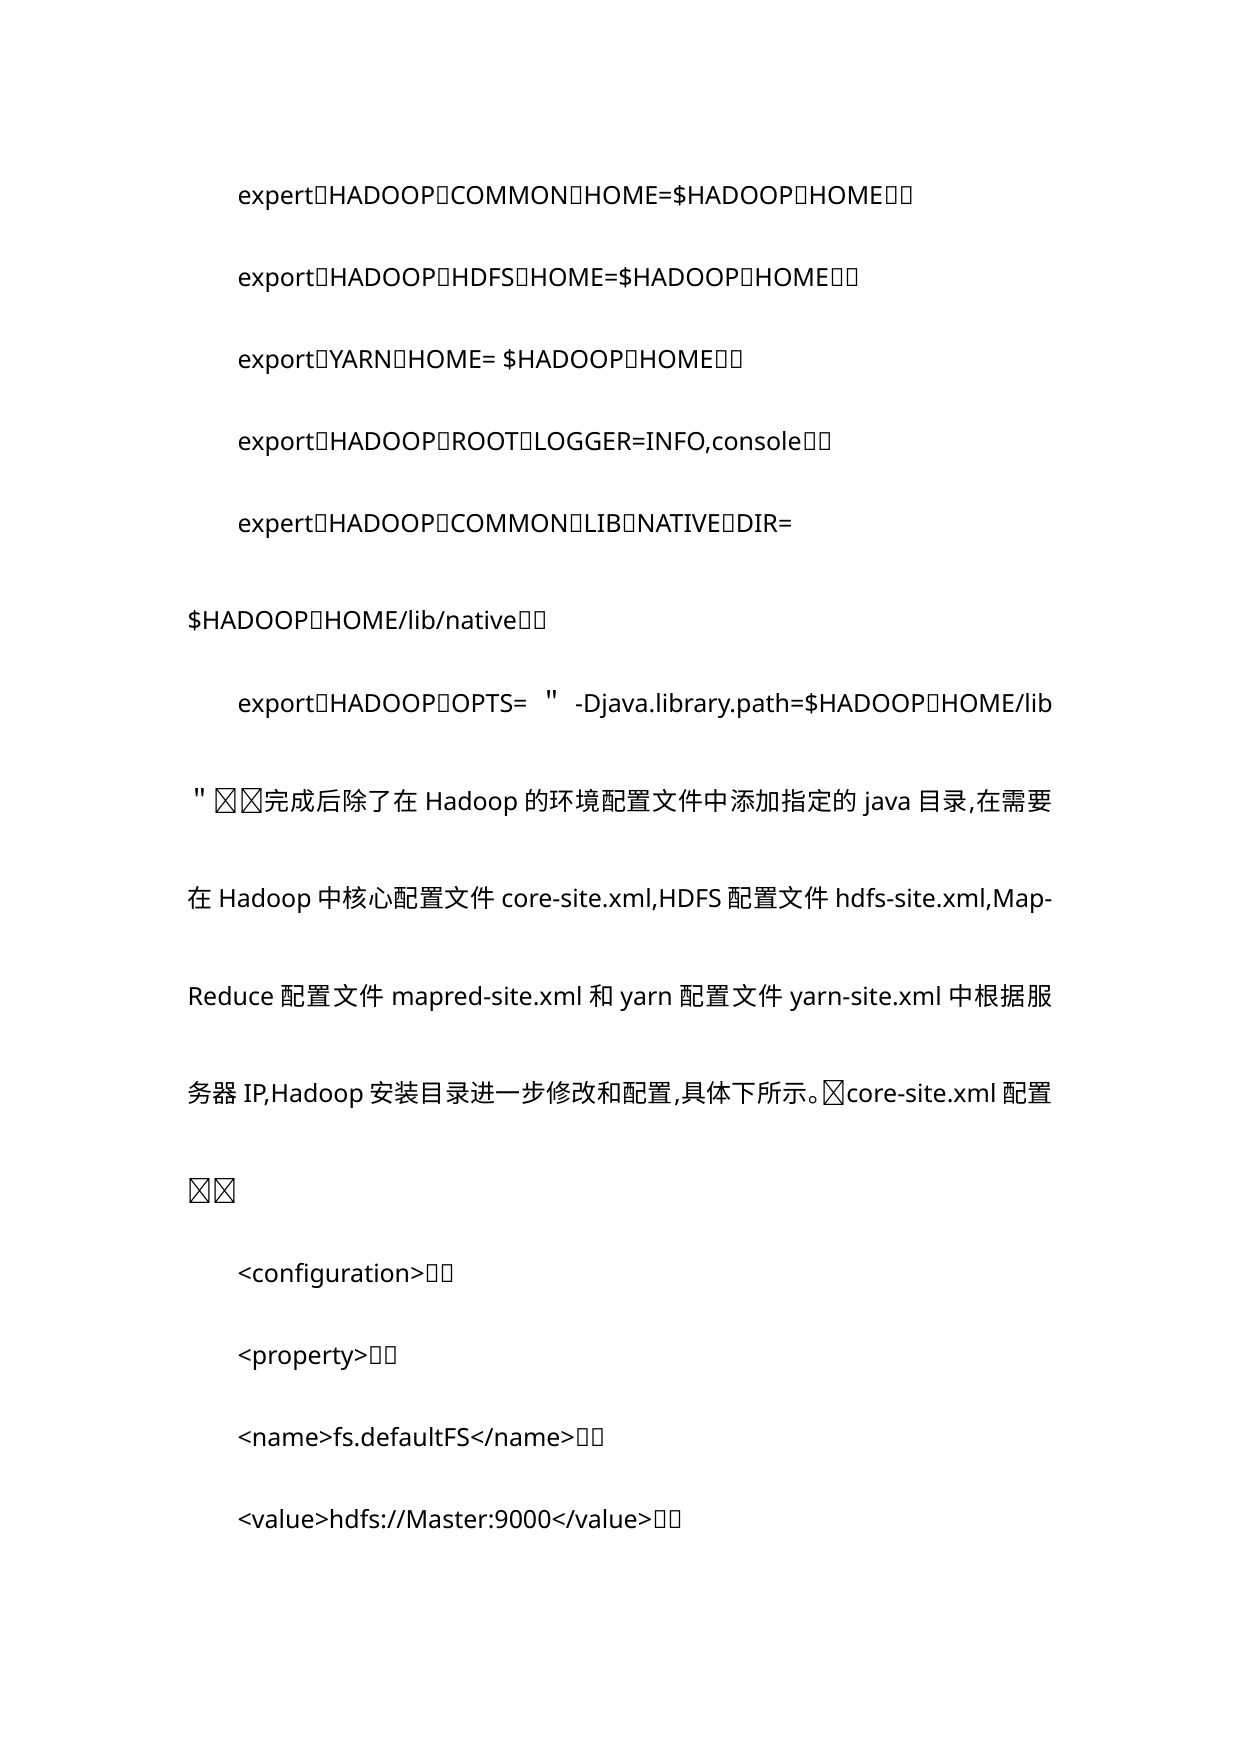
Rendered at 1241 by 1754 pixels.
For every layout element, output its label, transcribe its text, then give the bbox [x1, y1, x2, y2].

text exportHADOOPHDFSHOME=$HADOOPHOME [187, 244, 1053, 309]
text expertHADOOPCOMMONHOME=$HADOOPHOME [187, 162, 1053, 227]
text <name>fs.defaultFS</name> [187, 1404, 1053, 1469]
text <configuration> [187, 1240, 1053, 1305]
text <property> [187, 1322, 1053, 1387]
text exportHADOOPOPTS=＂-Djava.library.path=$HADOOPHOME/lib＂完成后除了在Hadoop的环境配置文件中添加指定的java目录,在需要在Hadoop中核心配置文件core-site.xml,HDFS配置文件hdfs-site.xml,Map-Reduce配置文件mapred-site.xml和yarn配置文件yarn-site.xml中根据服务器IP,Hadoop安装目录进一步修改和配置,具体下所示｡core-site.xml配置 [187, 669, 1053, 1222]
text exportHADOOPROOTLOGGER=INFO,console [187, 408, 1053, 473]
text <value>hdfs://Master:9000</value> [187, 1486, 1053, 1551]
text exportYARNHOME= $HADOOPHOME [187, 326, 1053, 391]
text expertHADOOPCOMMONLIBNATIVEDIR= $HADOOPHOME/lib/native [187, 490, 1053, 652]
